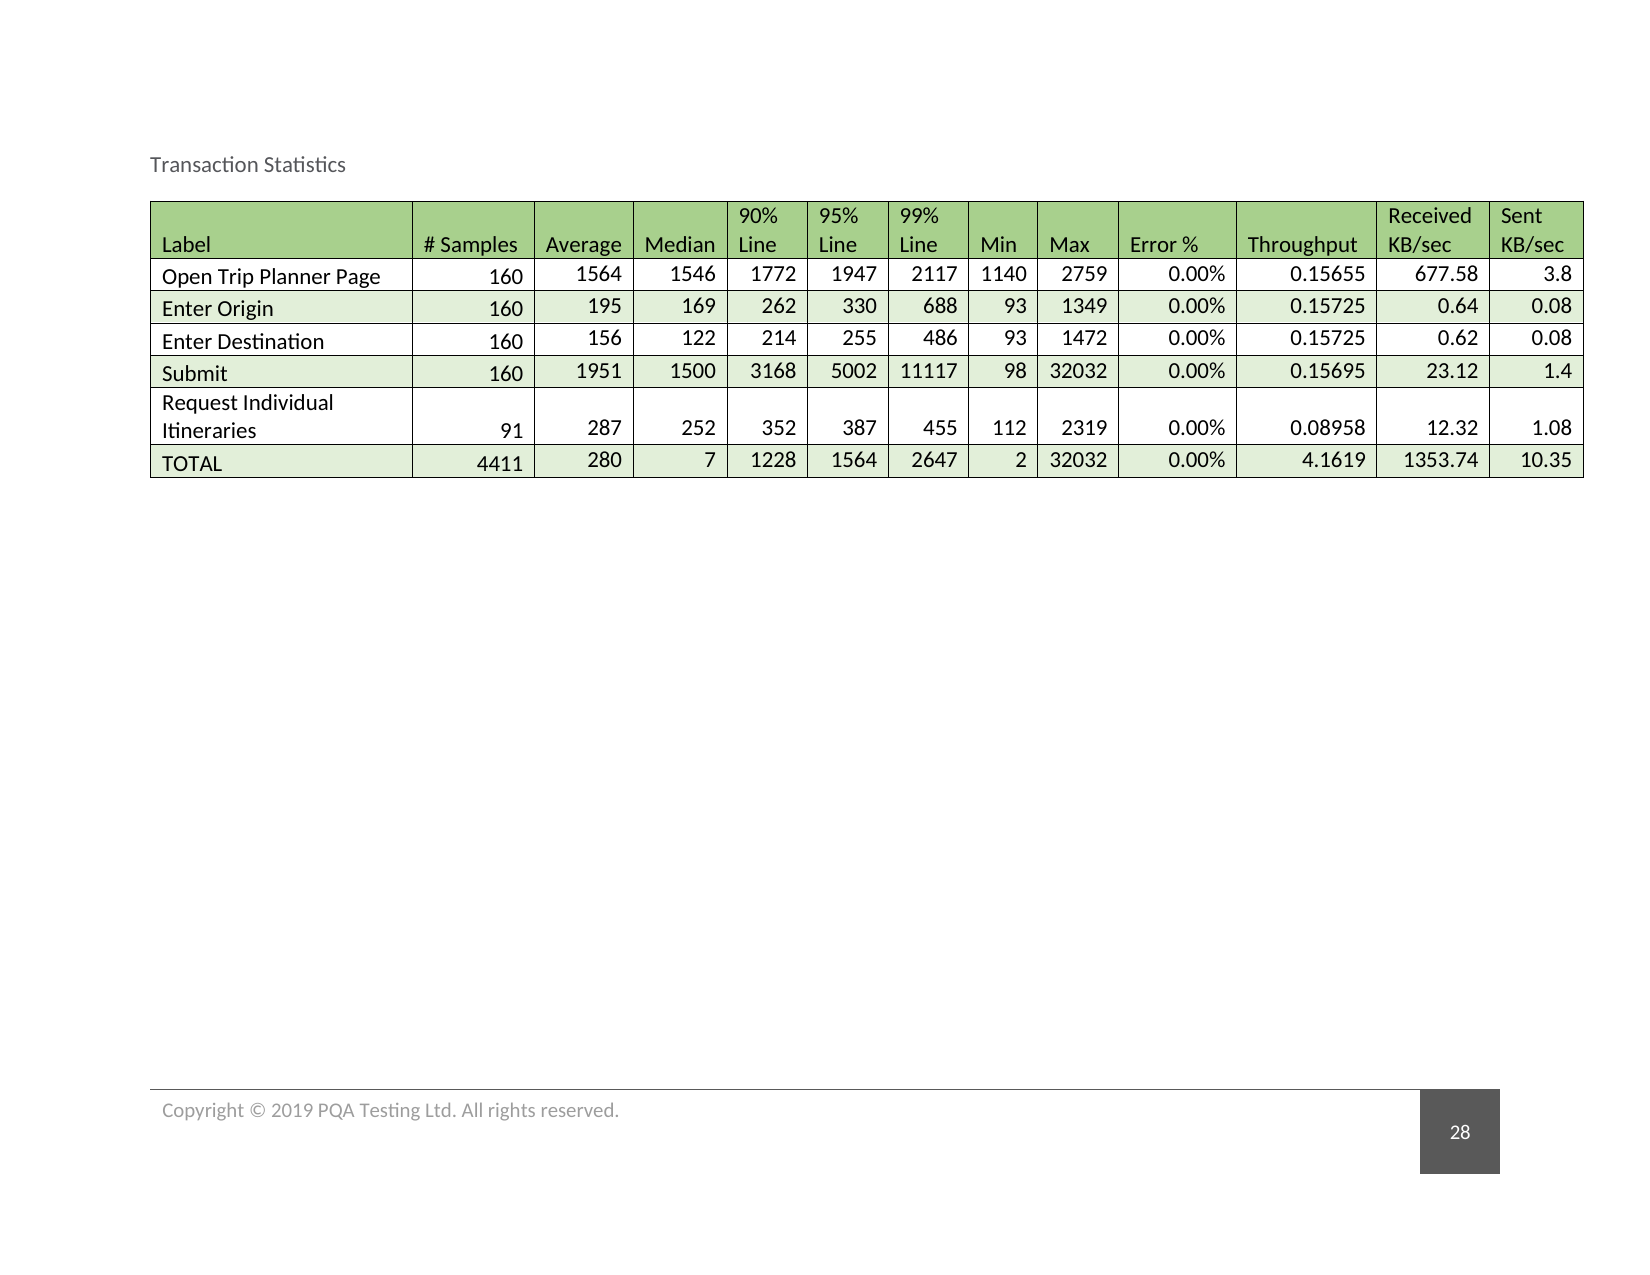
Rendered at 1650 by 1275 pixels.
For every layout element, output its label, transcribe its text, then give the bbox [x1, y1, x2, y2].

table_header 90% Line [728, 202, 807, 258]
table_header Received KB/sec [1377, 202, 1489, 258]
table_cell 1947 [808, 259, 888, 290]
table_cell 0.00% [1119, 324, 1236, 355]
table_cell 98 [969, 356, 1037, 387]
table_cell 156 [535, 324, 633, 355]
table_cell 0.00% [1119, 445, 1236, 477]
table_cell 112 [969, 388, 1037, 444]
table_cell 0.15655 [1237, 259, 1376, 290]
table_cell 280 [535, 445, 633, 477]
table_cell Enter Destination [151, 324, 412, 355]
table_cell 0.00% [1119, 291, 1236, 322]
table_cell 3.8 [1490, 259, 1583, 290]
table_cell 2647 [889, 445, 968, 477]
table_cell 1353.74 [1377, 445, 1489, 477]
table_cell 287 [535, 388, 633, 444]
table_cell 387 [808, 388, 888, 444]
table_cell 262 [728, 291, 807, 322]
table_cell 1564 [808, 445, 888, 477]
table_cell 1772 [728, 259, 807, 290]
table_cell 1349 [1038, 291, 1118, 322]
table_cell 0.08958 [1237, 388, 1376, 444]
table_cell 4411 [413, 445, 534, 477]
table_cell TOTAL [151, 445, 412, 477]
table_cell 1500 [634, 356, 727, 387]
table_cell 23.12 [1377, 356, 1489, 387]
table_cell 0.15695 [1237, 356, 1376, 387]
table_cell 1.4 [1490, 356, 1583, 387]
table_cell 93 [969, 291, 1037, 322]
table_cell 688 [889, 291, 968, 322]
table_cell 160 [413, 324, 534, 355]
table_cell 0.15725 [1237, 291, 1376, 322]
table_cell 32032 [1038, 356, 1118, 387]
table_cell 0.15725 [1237, 324, 1376, 355]
table_cell Submit [151, 356, 412, 387]
table_cell 3168 [728, 356, 807, 387]
table_cell 677.58 [1377, 259, 1489, 290]
table_header Min [969, 202, 1037, 258]
table_cell 214 [728, 324, 807, 355]
table_cell 10.35 [1490, 445, 1583, 477]
table_cell 486 [889, 324, 968, 355]
table_cell 1.08 [1490, 388, 1583, 444]
table_header 95% Line [808, 202, 888, 258]
table_cell 2319 [1038, 388, 1118, 444]
table_cell 4.1619 [1237, 445, 1376, 477]
table_cell 160 [413, 356, 534, 387]
table_header Throughput [1237, 202, 1376, 258]
table_cell 1228 [728, 445, 807, 477]
table_cell 195 [535, 291, 633, 322]
table_cell 7 [634, 445, 727, 477]
table_cell 93 [969, 324, 1037, 355]
table_cell Enter Origin [151, 291, 412, 322]
table_cell 330 [808, 291, 888, 322]
table_header Max [1038, 202, 1118, 258]
table_cell 1140 [969, 259, 1037, 290]
table_cell 1951 [535, 356, 633, 387]
table_cell 5002 [808, 356, 888, 387]
table_header Label [151, 202, 412, 258]
table_cell 0.62 [1377, 324, 1489, 355]
table_cell 352 [728, 388, 807, 444]
table_header 99% Line [889, 202, 968, 258]
table_cell 2 [969, 445, 1037, 477]
table_header Median [634, 202, 727, 258]
table_cell Request Individual Itineraries [151, 388, 412, 444]
table_cell 11117 [889, 356, 968, 387]
table_cell 1564 [535, 259, 633, 290]
table_cell 252 [634, 388, 727, 444]
table_cell 2117 [889, 259, 968, 290]
table_header Average [535, 202, 633, 258]
table_cell 2759 [1038, 259, 1118, 290]
table_cell 91 [413, 388, 534, 444]
table_cell 0.08 [1490, 324, 1583, 355]
table_cell 160 [413, 259, 534, 290]
table_cell 12.32 [1377, 388, 1489, 444]
table_cell 1546 [634, 259, 727, 290]
table_cell 0.00% [1119, 259, 1236, 290]
table_cell 122 [634, 324, 727, 355]
table_cell 455 [889, 388, 968, 444]
table_cell 0.08 [1490, 291, 1583, 322]
table_header Sent KB/sec [1490, 202, 1583, 258]
table_cell 169 [634, 291, 727, 322]
table_cell 1472 [1038, 324, 1118, 355]
table_cell 32032 [1038, 445, 1118, 477]
table_cell 255 [808, 324, 888, 355]
table_cell 0.64 [1377, 291, 1489, 322]
table_cell 0.00% [1119, 356, 1236, 387]
table_cell 160 [413, 291, 534, 322]
table_cell 0.00% [1119, 388, 1236, 444]
table_header Error % [1119, 202, 1236, 258]
text Transaction Statistics [150, 150, 1500, 178]
table_header # Samples [413, 202, 534, 258]
table_cell Open Trip Planner Page [151, 259, 412, 290]
